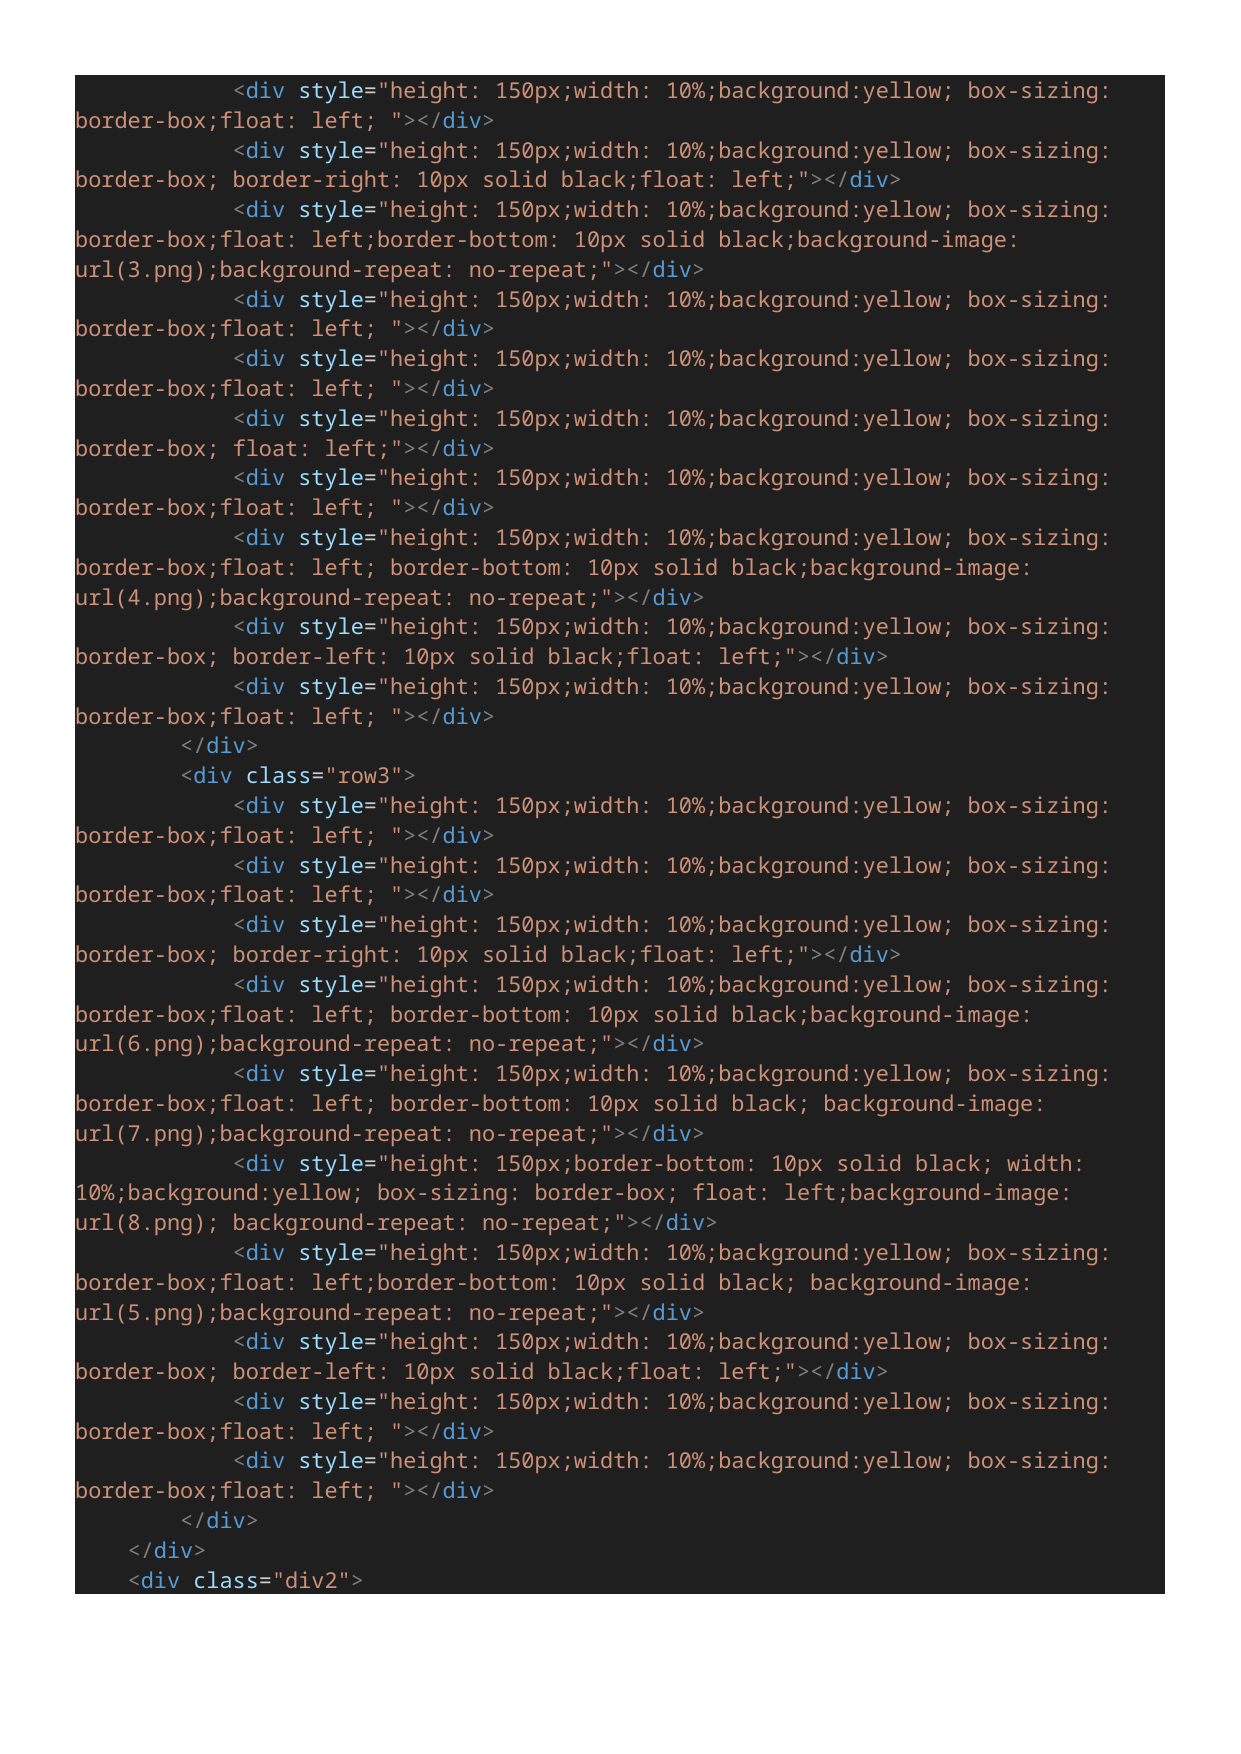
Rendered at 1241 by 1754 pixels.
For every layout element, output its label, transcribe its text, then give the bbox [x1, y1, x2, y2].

text <div style="height: 150px;width: 10%;background:yellow; box-sizing: border-box;float: left; "></div> [75, 75, 1165, 134]
text <div style="height: 150px;border-bottom: 10px solid black; width: 10%;background:yellow; box-sizing: border-box; float: left;background-image: url(8.png); background-repeat: no-repeat;"></div> [75, 1147, 1165, 1237]
text <div style="height: 150px;width: 10%;background:yellow; box-sizing: border-box;float: left; "></div> [75, 849, 1165, 909]
text <div style="height: 150px;width: 10%;background:yellow; box-sizing: border-box;float: left; "></div> [75, 790, 1165, 849]
text <div class="div2"> [75, 1564, 1165, 1594]
text <div style="height: 150px;width: 10%;background:yellow; box-sizing: border-box;float: left; "></div> [75, 1445, 1165, 1505]
text <div style="height: 150px;width: 10%;background:yellow; box-sizing: border-box;float: left;border-bottom: 10px solid black; background-image: url(5.png);background-repeat: no-repeat;"></div> [75, 1237, 1165, 1326]
text <div style="height: 150px;width: 10%;background:yellow; box-sizing: border-box;float: left; "></div> [75, 283, 1165, 343]
text <div class="row3"> [75, 760, 1165, 790]
text <div style="height: 150px;width: 10%;background:yellow; box-sizing: border-box; float: left;"></div> [75, 403, 1165, 462]
text <div style="height: 150px;width: 10%;background:yellow; box-sizing: border-box;float: left; "></div> [75, 462, 1165, 522]
text <div style="height: 150px;width: 10%;background:yellow; box-sizing: border-box;float: left; border-bottom: 10px solid black;background-image: url(6.png);background-repeat: no-repeat;"></div> [75, 969, 1165, 1058]
text <div style="height: 150px;width: 10%;background:yellow; box-sizing: border-box;float: left; border-bottom: 10px solid black; background-image: url(7.png);background-repeat: no-repeat;"></div> [75, 1058, 1165, 1147]
text </div> [75, 730, 1165, 760]
text <div style="height: 150px;width: 10%;background:yellow; box-sizing: border-box; border-left: 10px solid black;float: left;"></div> [75, 611, 1165, 671]
text </div> [75, 1505, 1165, 1535]
text </div> [75, 1535, 1165, 1564]
text <div style="height: 150px;width: 10%;background:yellow; box-sizing: border-box;float: left; "></div> [75, 343, 1165, 403]
text <div style="height: 150px;width: 10%;background:yellow; box-sizing: border-box;float: left; border-bottom: 10px solid black;background-image: url(4.png);background-repeat: no-repeat;"></div> [75, 522, 1165, 611]
text <div style="height: 150px;width: 10%;background:yellow; box-sizing: border-box;float: left; "></div> [75, 1386, 1165, 1445]
text <div style="height: 150px;width: 10%;background:yellow; box-sizing: border-box;float: left;border-bottom: 10px solid black;background-image: url(3.png);background-repeat: no-repeat;"></div> [75, 194, 1165, 283]
text <div style="height: 150px;width: 10%;background:yellow; box-sizing: border-box; border-right: 10px solid black;float: left;"></div> [75, 909, 1165, 969]
text <div style="height: 150px;width: 10%;background:yellow; box-sizing: border-box; border-left: 10px solid black;float: left;"></div> [75, 1326, 1165, 1386]
text <div style="height: 150px;width: 10%;background:yellow; box-sizing: border-box;float: left; "></div> [75, 671, 1165, 730]
text <div style="height: 150px;width: 10%;background:yellow; box-sizing: border-box; border-right: 10px solid black;float: left;"></div> [75, 134, 1165, 194]
